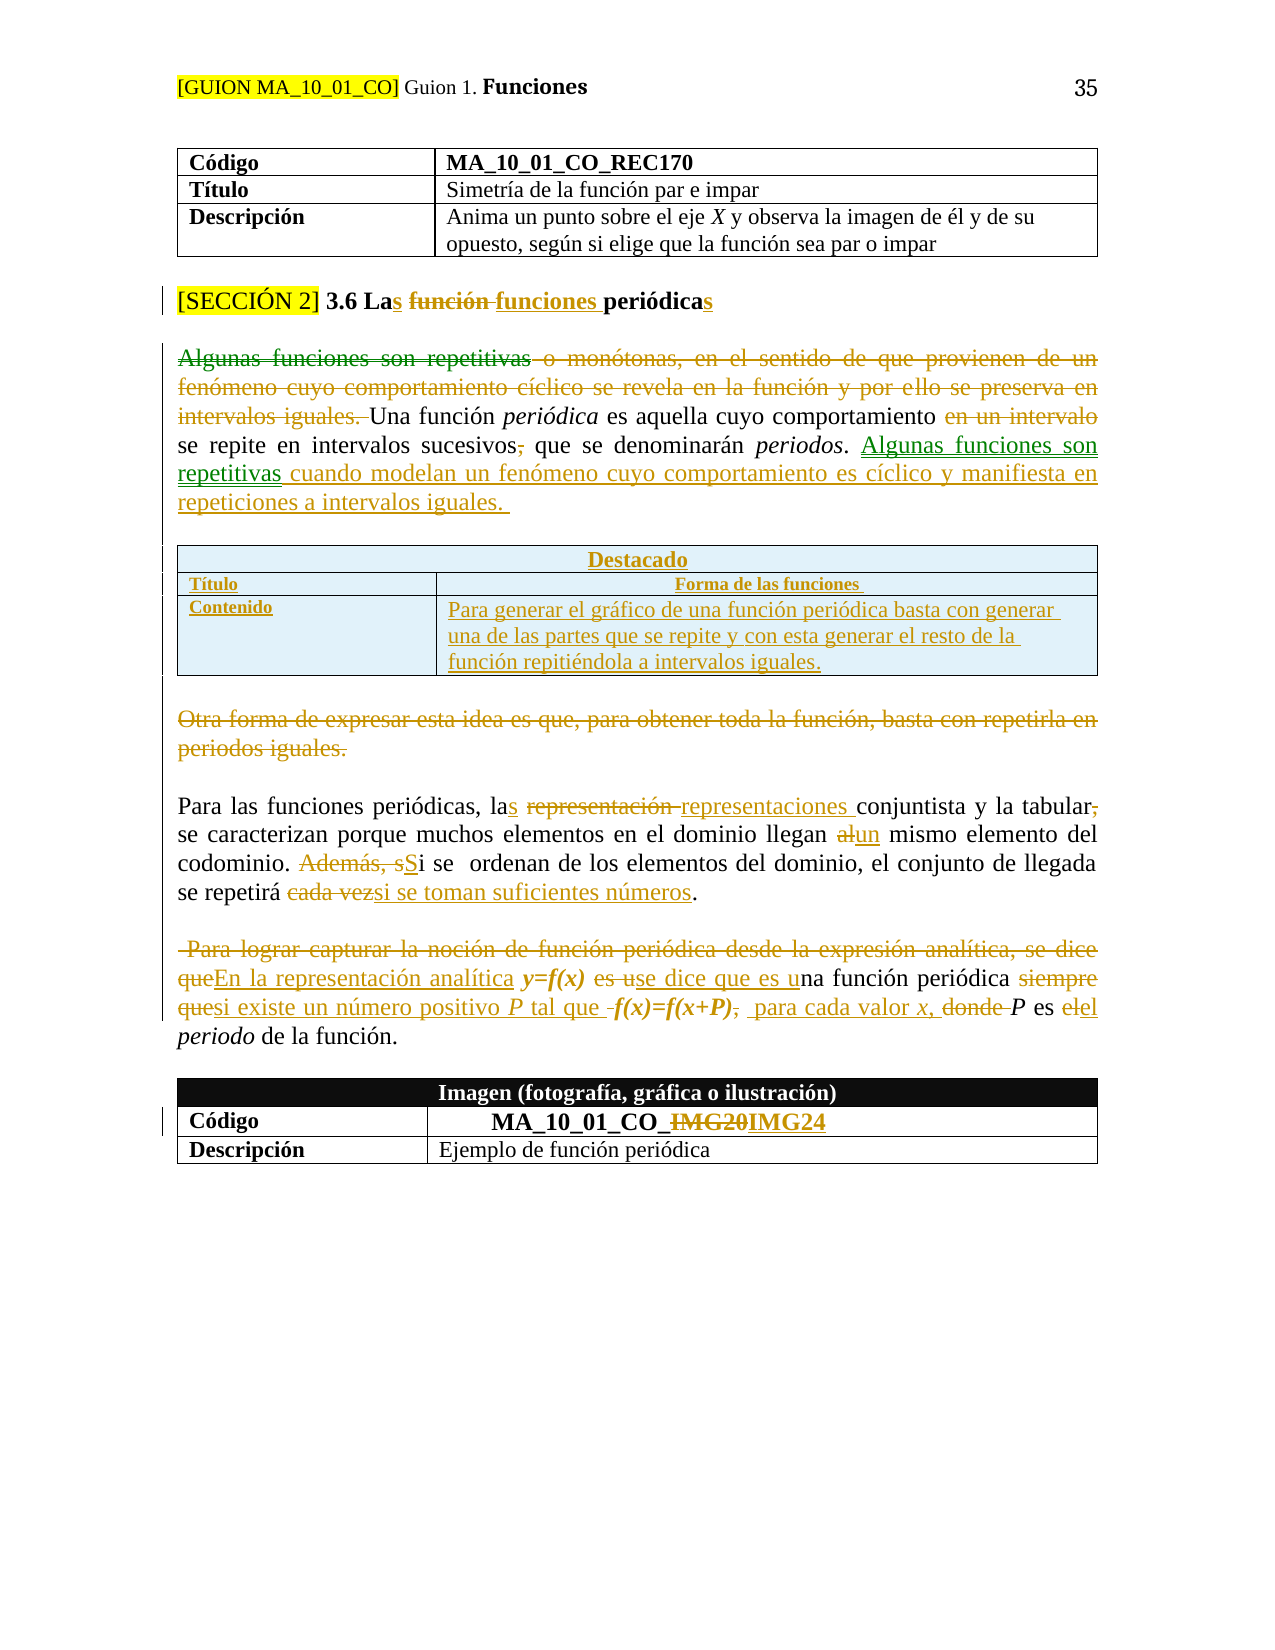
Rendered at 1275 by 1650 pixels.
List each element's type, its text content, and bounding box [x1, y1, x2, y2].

text Para las funciones periódicas, la conjuntista y la tabular se caracterizan porque muchos elementos en el dominio llegan mismo elemento del codominio. i se ordenan de los elementos del dominio, el conjunto de llegada se repetirá . [177, 791, 1098, 906]
table_cell Ejemplo de función periódica [428, 1137, 1097, 1163]
text Una función periódica es aquella cuyo comportamiento se repite en intervalos sucesivos que se denominarán periodos. [177, 389, 1098, 483]
table_cell Anima un punto sobre el eje X y observa la imagen de él y de su opuesto, según si elige que la función sea par o impar [436, 204, 1097, 256]
text Una función periódica es aquella cuyo comportamiento se repite en intervalos sucesivos que se denominarán periodos. [177, 343, 1098, 359]
text y=f(x) na función periódica f(x)=f(x+P) P es periodo de la función. [177, 934, 1098, 950]
table_header Imagen (fotografía, gráfica o ilustración) [178, 1079, 1097, 1106]
table_cell Simetría de la función par e impar [436, 176, 1097, 202]
table_cell Descripción [178, 204, 434, 256]
text Una función periódica es aquella cuyo comportamiento se repite en intervalos sucesivos que se denominarán periodos. [177, 360, 1098, 388]
table_cell MA_10_01_CO_REC170 [436, 149, 1097, 175]
table_cell Código [178, 149, 434, 175]
table_cell Título [178, 176, 434, 202]
text [SECCIÓN 2] 3.6 La periódica [319, 286, 1098, 315]
text y=f(x) na función periódica f(x)=f(x+P) P es periodo de la función. [177, 951, 1098, 1049]
text Una función periódica es aquella cuyo comportamiento se repite en intervalos sucesivos que se denominarán periodos. [177, 484, 1098, 516]
table_cell Código [178, 1107, 427, 1136]
table_cell MA_10_01_CO_ [428, 1107, 1097, 1136]
table_cell Descripción [178, 1137, 427, 1163]
